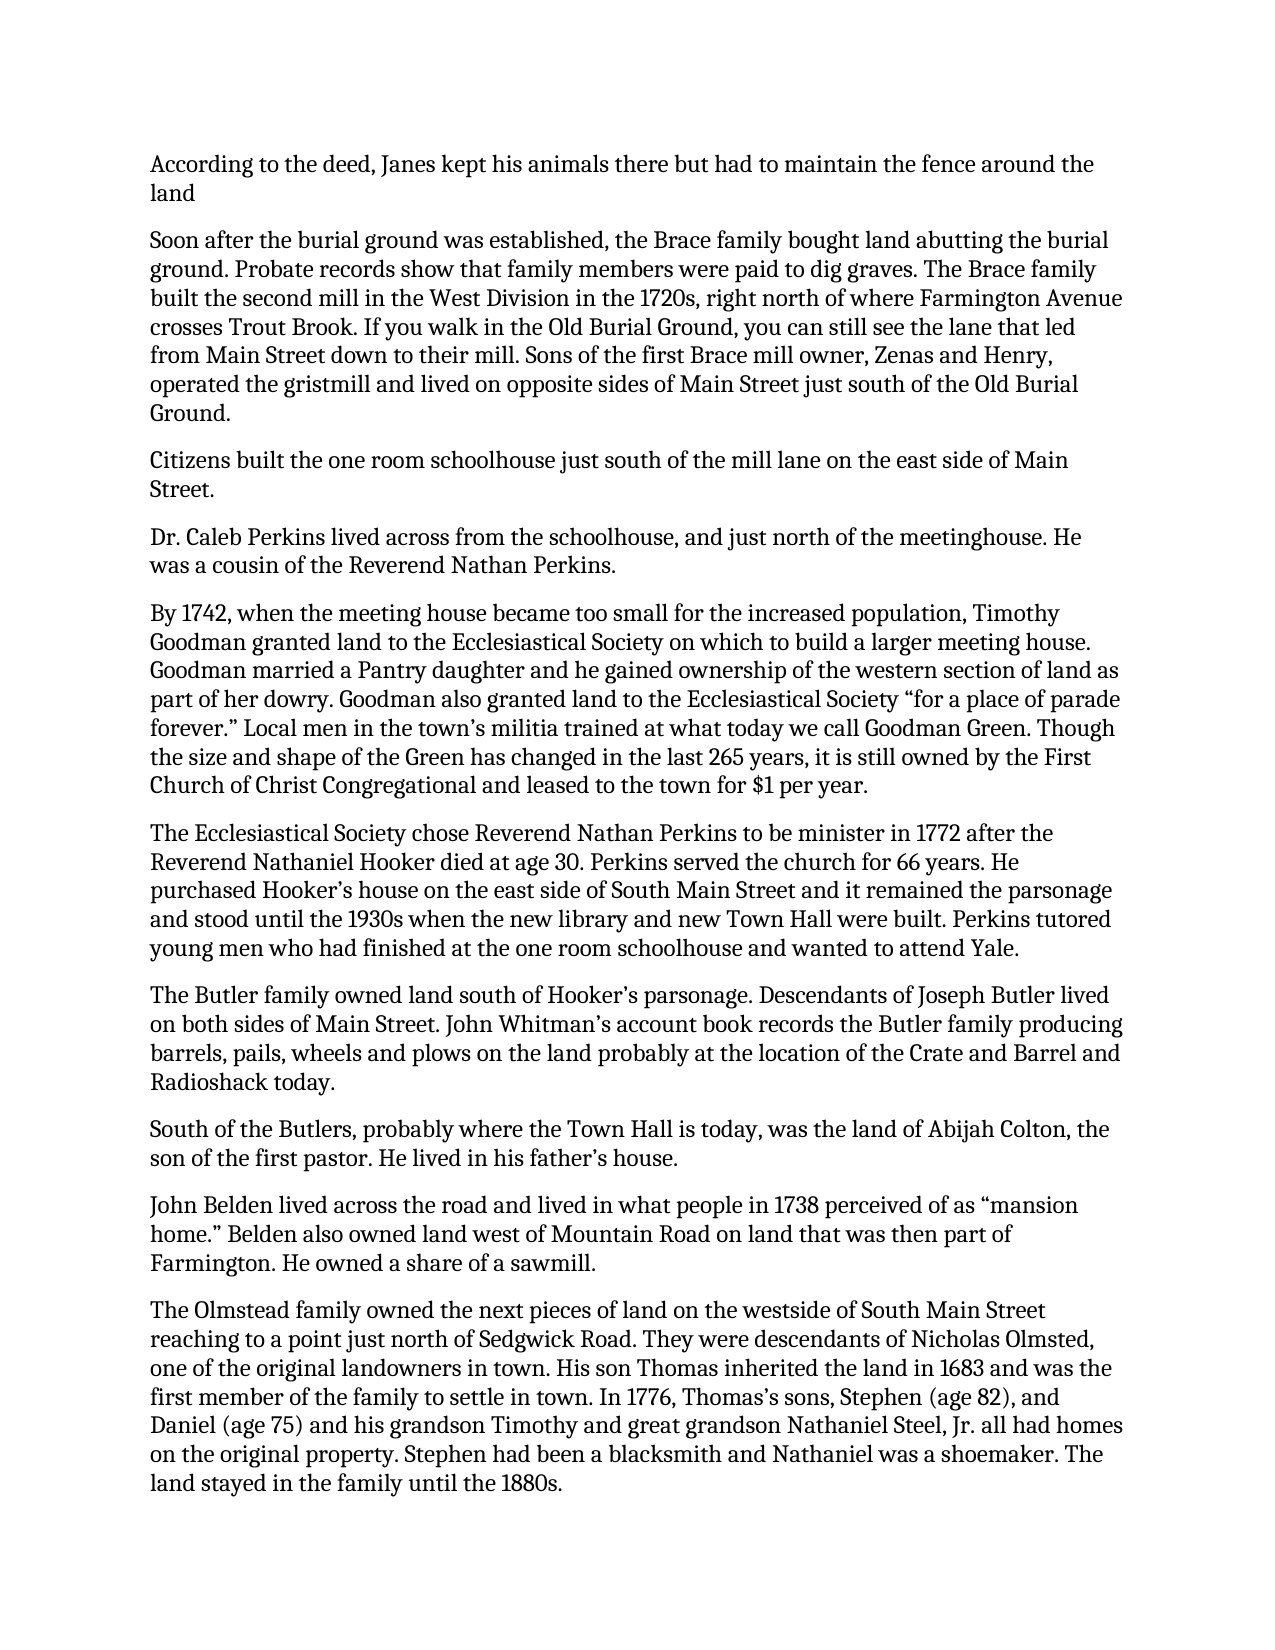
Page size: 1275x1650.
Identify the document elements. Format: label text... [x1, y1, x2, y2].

text By 1742, when the meeting house became too small for the increased population, Timothy Goodman granted land to the Ecclesiastical Society on which to build a larger meeting house. Goodman married a Pantry daughter and he gained ownership of the western section of land as part of her dowry. Goodman also granted land to the Ecclesiastical Society “for a place of parade forever.” Local men in the town’s militia trained at what today we call Goodman Green. Though the size and shape of the Green has changed in the last 265 years, it is still owned by the First Church of Christ Congregational and leased to the town for $1 per year. [150, 599, 1125, 800]
text The Butler family owned land south of Hooker’s parsonage. Descendants of Joseph Butler lived on both sides of Main Street. John Whitman’s account book records the Butler family producing barrels, pails, wheels and plows on the land probably at the location of the Crate and Barrel and Radioshack today. [150, 981, 1125, 1096]
text South of the Butlers, probably where the Town Hall is today, was the land of Abijah Colton, the son of the first pastor. He lived in his father’s house. [150, 1115, 1125, 1172]
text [150, 150, 1125, 207]
text The Ecclesiastical Society chose Reverend Nathan Perkins to be minister in 1772 after the Reverend Nathaniel Hooker died at age 30. Perkins served the church for 66 years. He purchased Hooker’s house on the east side of South Main Street and it remained the parsonage and stood until the 1930s when the new library and new Town Hall were built. Perkins tutored young men who had finished at the one room schoolhouse and wanted to attend Yale. [150, 819, 1125, 962]
text The Olmstead family owned the next pieces of land on the westside of South Main Street reaching to a point just north of Sedgwick Road. They were descendants of Nicholas Olmsted, one of the original landowners in town. His son Thomas inherited the land in 1683 and was the first member of the family to settle in town. In 1776, Thomas’s sons, Stephen (age 82), and Daniel (age 75) and his grandson Timothy and great grandson Nathaniel Steel, Jr. all had homes on the original property. Stephen had been a blacksmith and Nathaniel was a shoemaker. The land stayed in the family until the 1880s. [150, 1296, 1125, 1497]
text Citizens built the one room schoolhouse just south of the mill lane on the east side of Main Street. [150, 446, 1125, 504]
text Soon after the burial ground was established, the Brace family bought land abutting the burial ground. Probate records show that family members were paid to dig graves. The Brace family built the second mill in the West Division in the 1720s, right north of where Farmington Avenue crosses Trout Brook. If you walk in the Old Burial Ground, you can still see the lane that led from Main Street down to their mill. Sons of the first Brace mill owner, Zenas and Henry, operated the gristmill and lived on opposite sides of Main Street just south of the Old Burial Ground. [150, 226, 1125, 427]
text John Belden lived across the road and lived in what people in 1738 perceived of as “mansion home.” Belden also owned land west of Mountain Road on land that was then part of Farmington. He owned a share of a sawmill. [150, 1191, 1125, 1277]
text Dr. Caleb Perkins lived across from the schoolhouse, and just north of the meetinghouse. He was a cousin of the Reverend Nathan Perkins. [150, 522, 1125, 580]
